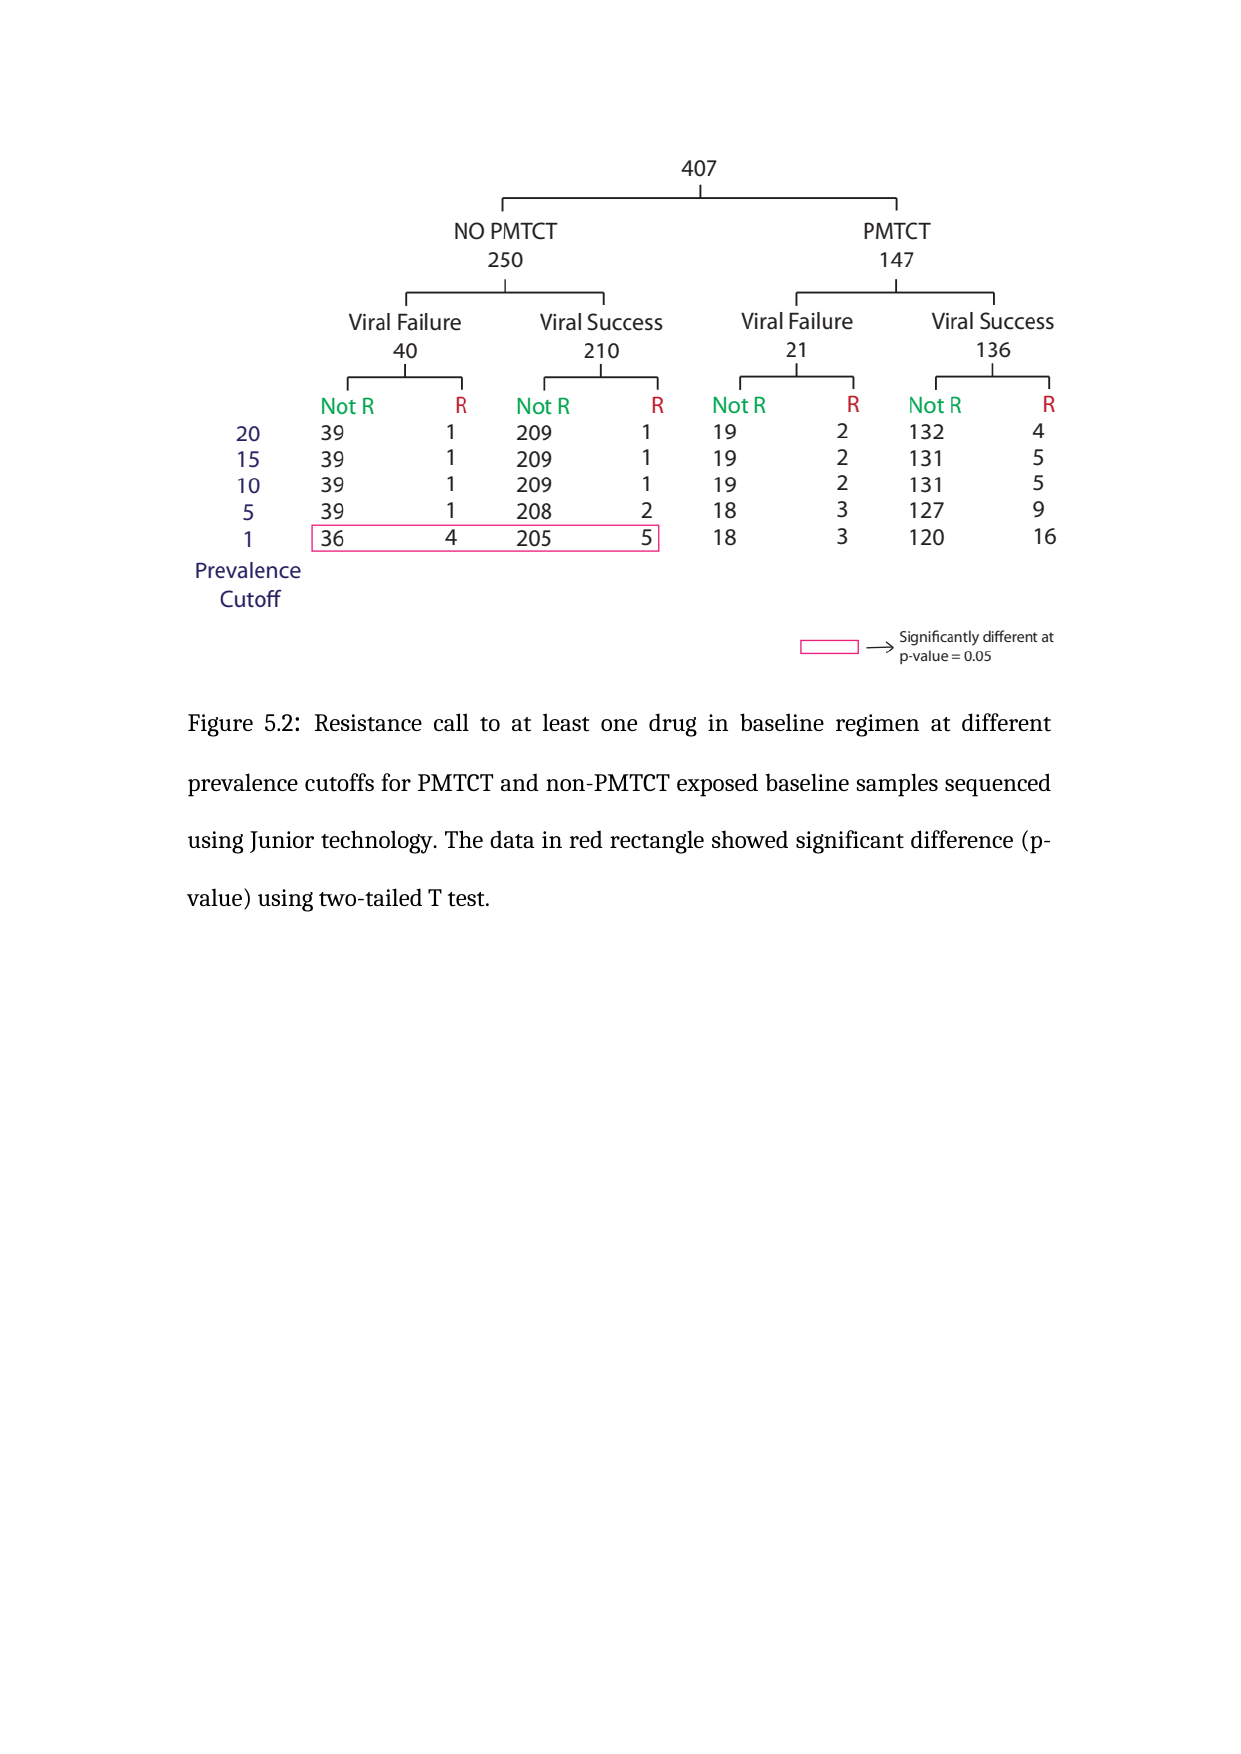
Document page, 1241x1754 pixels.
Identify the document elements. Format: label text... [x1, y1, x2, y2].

text Figure 5.2: Resistance call to at least one drug in baseline regimen at different prevalence cutoffs for PMTCT and non-PMTCT exposed baseline samples sequenced using Junior technology. The data in red rectangle showed significant difference (p-value) using two-tailed T test. [187, 704, 1053, 912]
